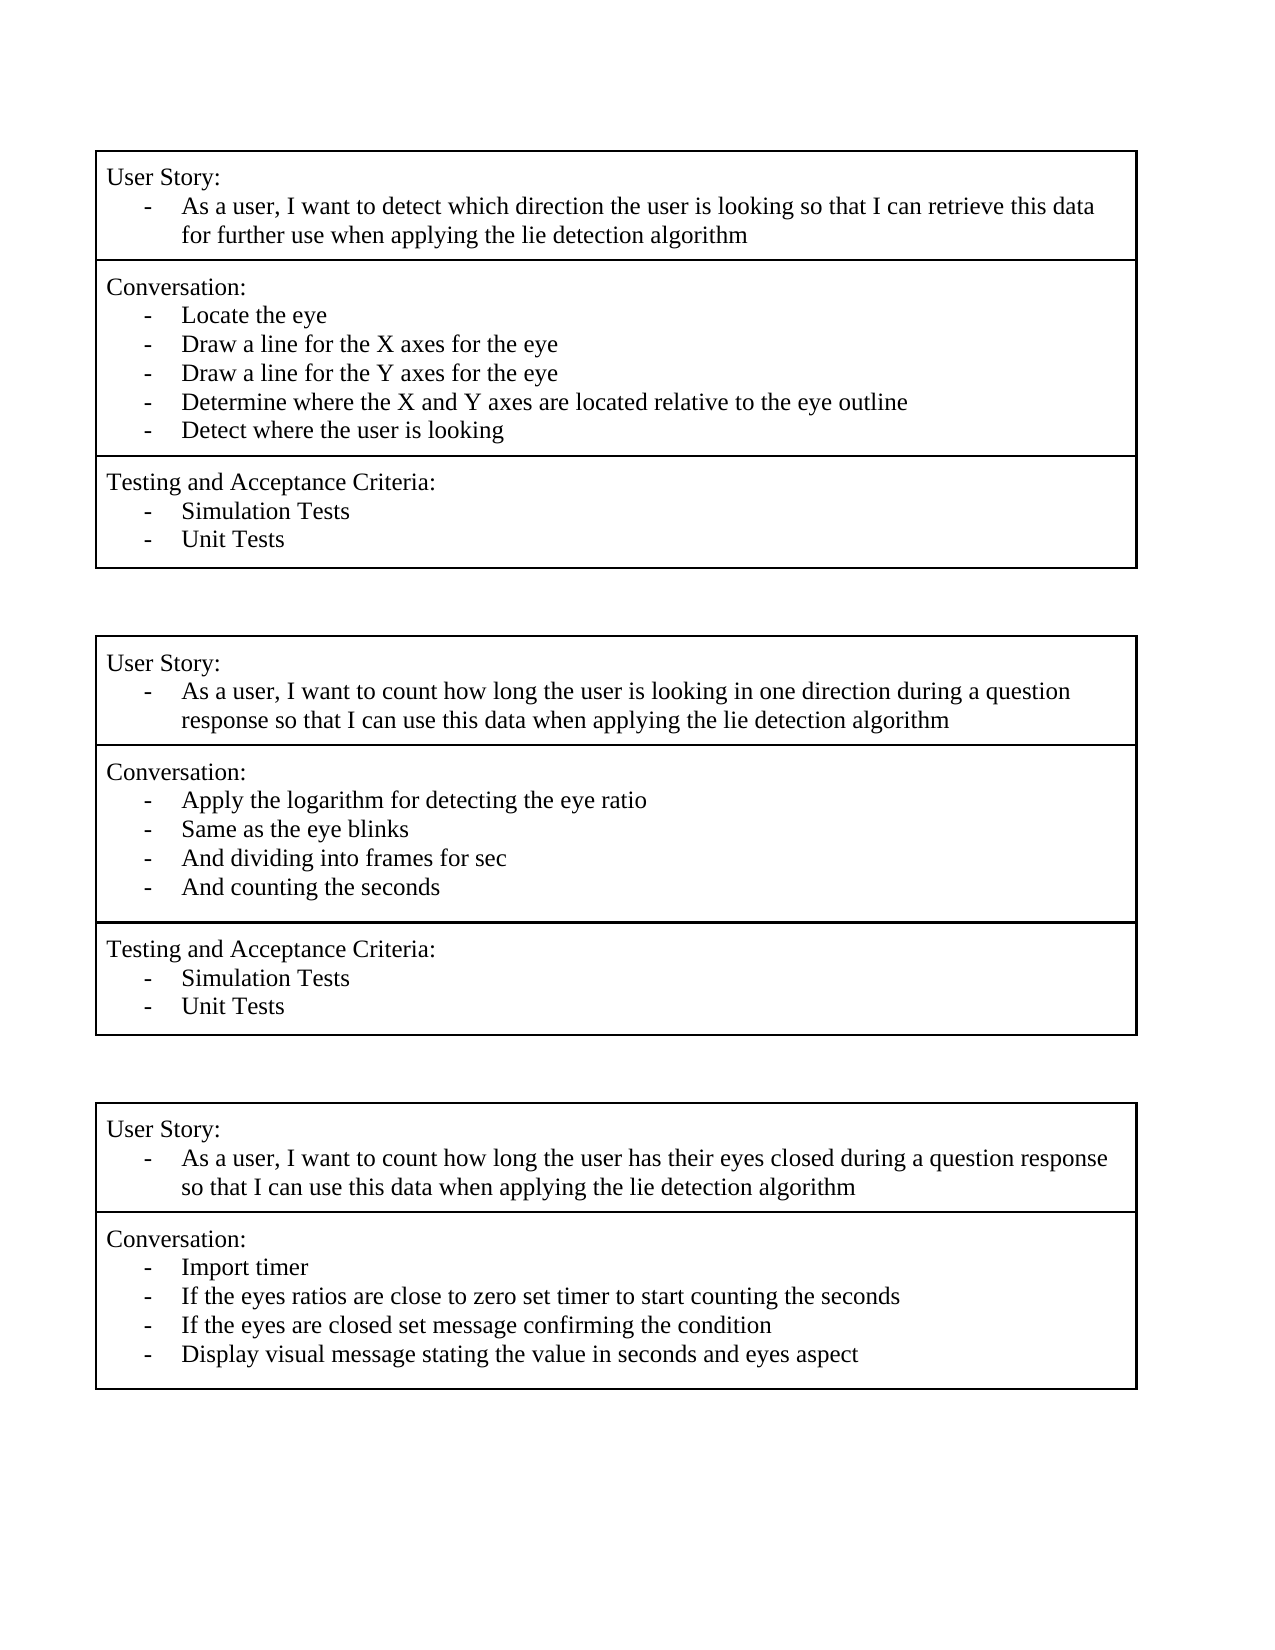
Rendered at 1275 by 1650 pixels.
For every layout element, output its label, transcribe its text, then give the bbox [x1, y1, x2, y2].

table_header User Story: As a user, I want to count how long the user is looking in one direction during a question response so that I can use this data when applying the lie detection algorithm [97, 637, 1135, 744]
table_cell Testing and Acceptance Criteria: Simulation Tests Unit Tests [97, 457, 1135, 567]
table_cell Conversation: Import timer If the eyes ratios are close to zero set timer to start counting the seconds If the eyes are closed set message confirming the condition Display visual message stating the value in seconds and eyes aspect [97, 1213, 1135, 1388]
table_cell Testing and Acceptance Criteria: Simulation Tests Unit Tests [97, 924, 1135, 1034]
table_cell Conversation: Locate the eye Draw a line for the X axes for the eye Draw a line for the Y axes for the eye Determine where the X and Y axes are located relative to the eye outline Detect where the user is looking [97, 261, 1135, 454]
table_cell Conversation: Apply the logarithm for detecting the eye ratio Same as the eye blinks And dividing into frames for sec And counting the seconds [97, 746, 1135, 921]
table_header User Story: As a user, I want to count how long the user has their eyes closed during a question response so that I can use this data when applying the lie detection algorithm [97, 1104, 1135, 1211]
table_header User Story: As a user, I want to detect which direction the user is looking so that I can retrieve this data for further use when applying the lie detection algorithm [97, 152, 1135, 259]
